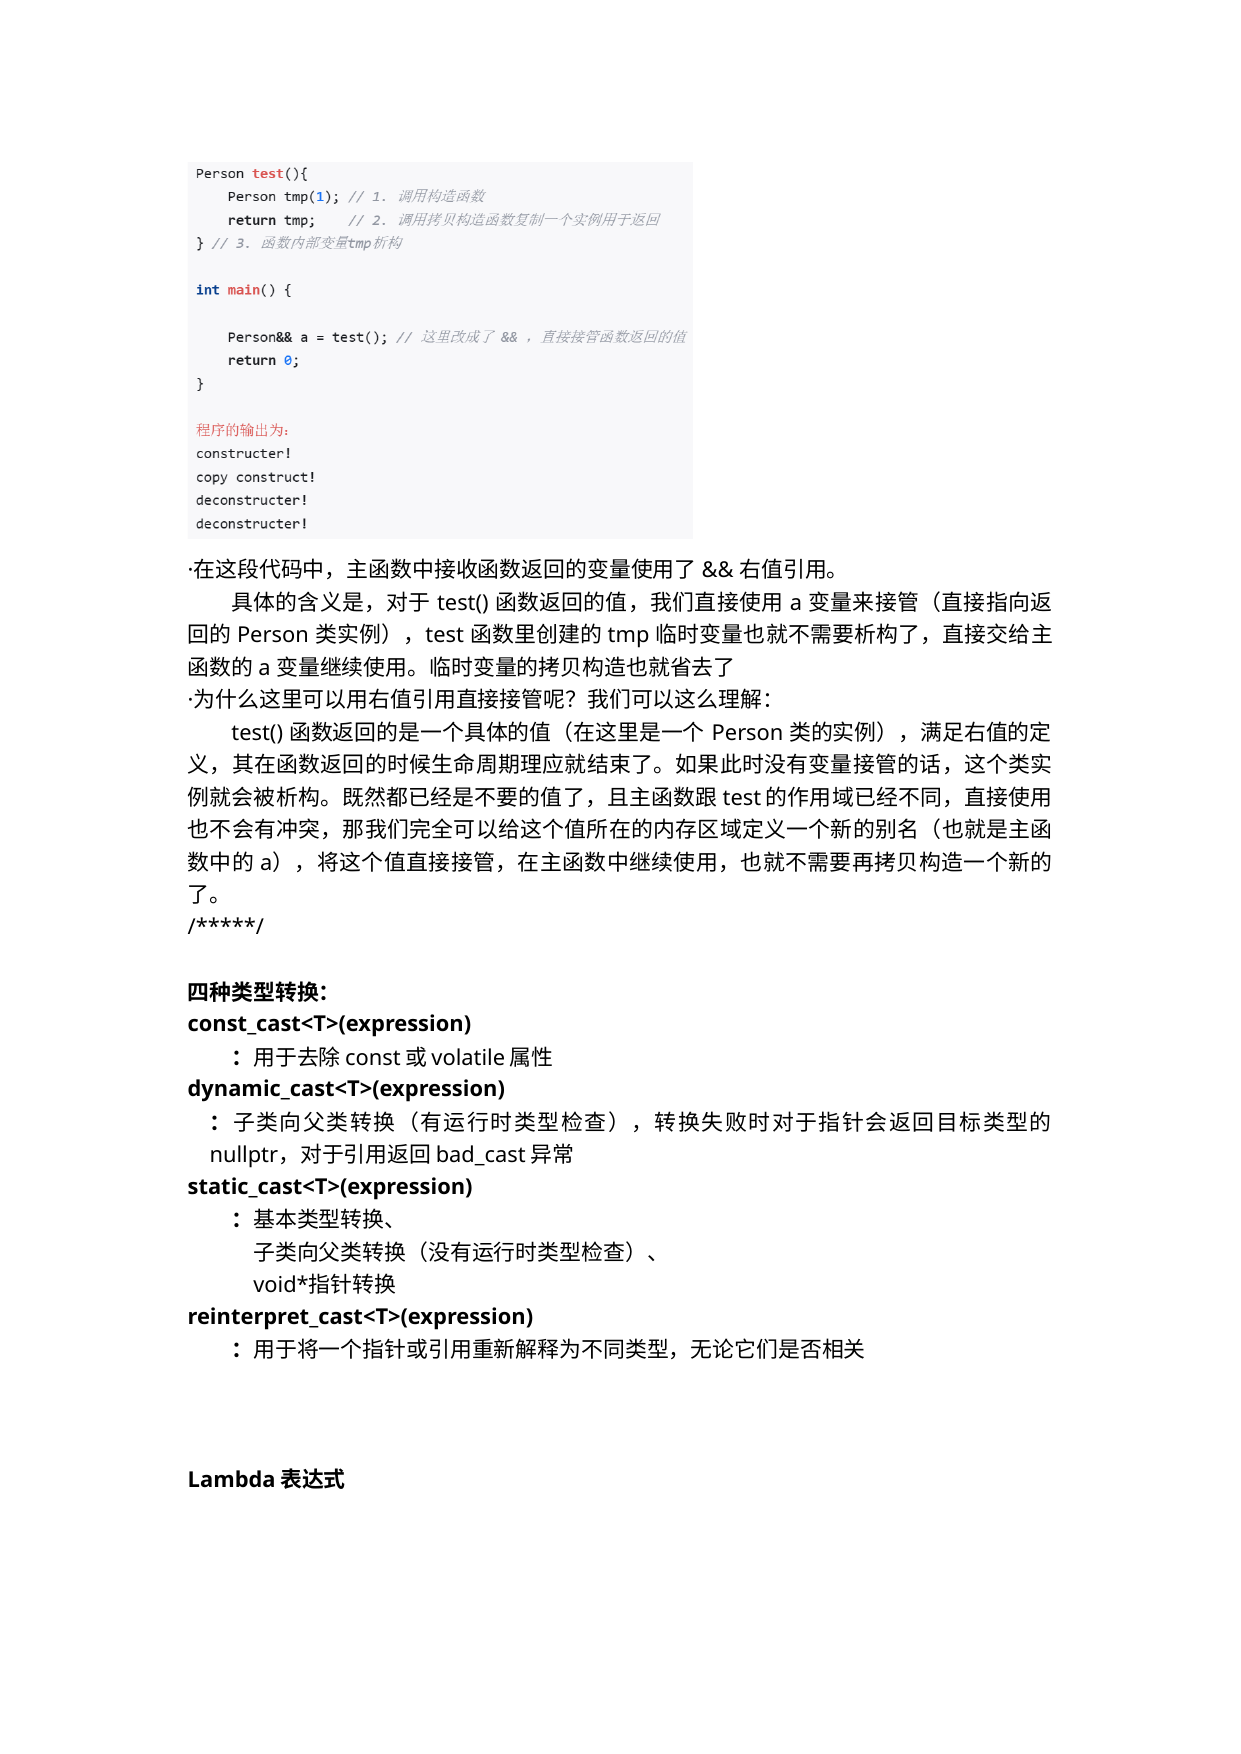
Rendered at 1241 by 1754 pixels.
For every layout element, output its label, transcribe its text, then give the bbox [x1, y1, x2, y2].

text ：用于去除const或volatile属性 [187, 1039, 1053, 1072]
text 子类向父类转换（没有运行时类型检查）、 [187, 1234, 1053, 1267]
text ：用于将一个指针或引用重新解释为不同类型，无论它们是否相关 [187, 1332, 1053, 1364]
text dynamic_cast<T>(expression) [187, 1072, 1053, 1104]
text ·为什么这里可以用右值引用直接接管呢？我们可以这么理解： [187, 682, 1053, 714]
text 具体的含义是，对于 test() 函数返回的值，我们直接使用 a 变量来接管（直接指向返回的 Person 类实例），test 函数里创建的 tmp 临时变量也就不需要析构了，直接交给主函数的 a 变量继续使用。临时变量的拷贝构造也就省去了 [187, 584, 1053, 682]
text const_cast<T>(expression) [187, 1007, 1053, 1039]
text ·在这段代码中，主函数中接收函数返回的变量使用了 && 右值引用。 [187, 552, 1053, 584]
text Lambda表达式 [187, 1462, 1053, 1494]
text void*指针转换 [187, 1267, 1053, 1299]
text /*****/ [187, 909, 1053, 942]
text static_cast<T>(expression) [187, 1169, 1053, 1202]
text ：子类向父类转换（有运行时类型检查），转换失败时对于指针会返回目标类型的nullptr，对于引用返回bad_cast异常 [187, 1104, 1053, 1169]
picture [187, 162, 693, 539]
text ：基本类型转换、 [187, 1202, 1053, 1234]
text reinterpret_cast<T>(expression) [187, 1299, 1053, 1332]
text test() 函数返回的是一个具体的值（在这里是一个 Person 类的实例），满足右值的定义，其在函数返回的时候生命周期理应就结束了。如果此时没有变量接管的话，这个类实例就会被析构。既然都已经是不要的值了，且主函数跟test的作用域已经不同，直接使用也不会有冲突，那我们完全可以给这个值所在的内存区域定义一个新的别名（也就是主函数中的 a），将这个值直接接管，在主函数中继续使用，也就不需要再拷贝构造一个新的了。 [187, 714, 1053, 909]
text 四种类型转换： [187, 974, 1053, 1007]
